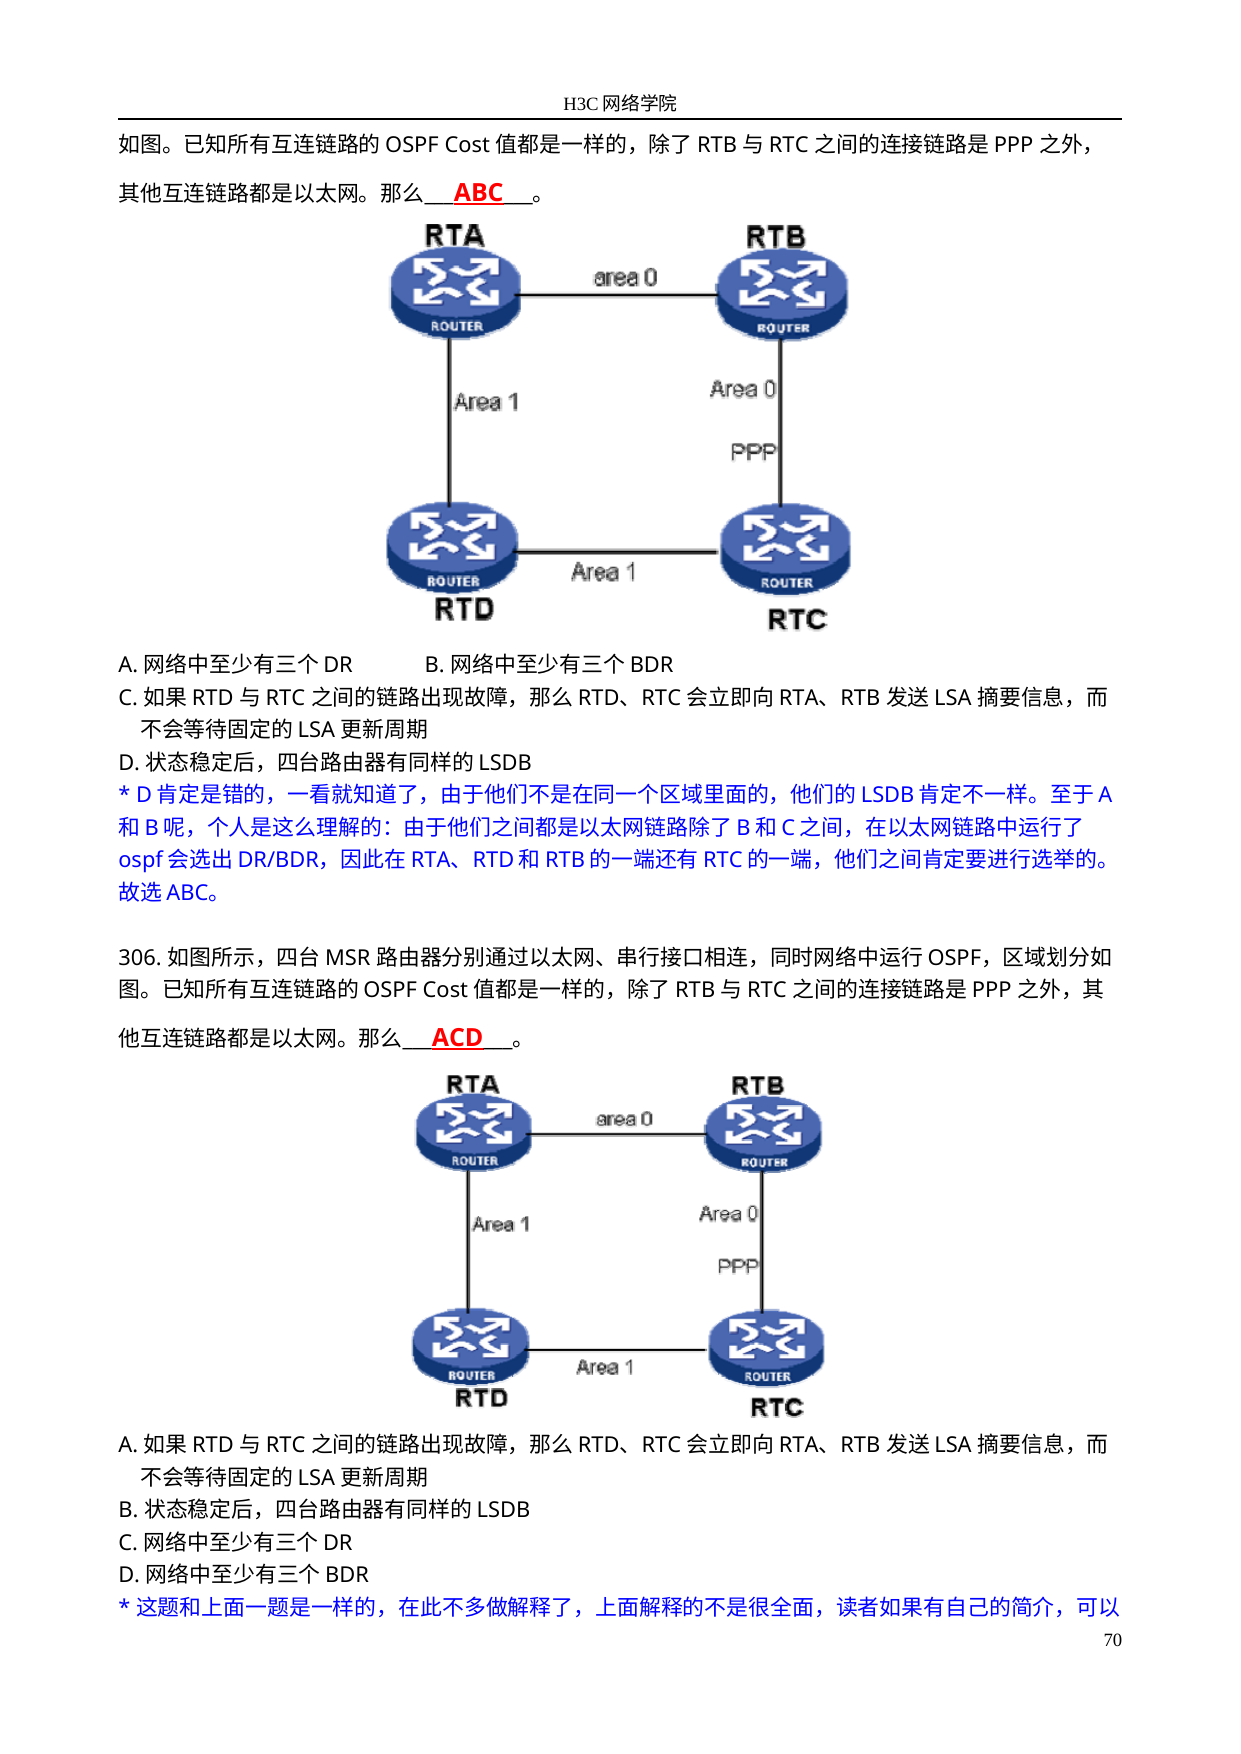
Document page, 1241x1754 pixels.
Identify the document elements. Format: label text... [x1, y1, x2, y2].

text A. 如果RTD 与RTC 之间的链路出现故障，那么RTD、RTC 会立即向RTA、RTB 发送LSA 摘要信息，而不会等待固定的LSA 更新周期 [118, 1427, 1122, 1492]
text D. 状态稳定后，四台路由器有同样的LSDB [118, 744, 1122, 777]
text B. 状态稳定后，四台路由器有同样的LSDB [118, 1492, 1122, 1524]
text A. 网络中至少有三个DR B. 网络中至少有三个BDR [118, 647, 1122, 679]
text * D肯定是错的，一看就知道了，由于他们不是在同一个区域里面的，他们的LSDB肯定不一样。至于A和B呢，个人是这么理解的：由于他们之间都是以太网链路除了B和C之间，在以太网链路中运行了ospf会选出DR/BDR，因此在RTA、RTD和RTB的一端还有RTC的一端，他们之间肯定要进行选举的。故选ABC。 [118, 777, 1122, 907]
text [118, 1589, 1122, 1622]
text 306. 如图所示，四台MSR 路由器分别通过以太网、串行接口相连，同时网络中运行OSPF，区域划分如图。已知所有互连链路的OSPF Cost 值都是一样的，除了RTB 与RTC 之间的连接链路是PPP 之外，其他互连链路都是以太网。那么___ACD___。 [118, 939, 1122, 1069]
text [118, 127, 1122, 224]
text C. 网络中至少有三个DR [118, 1524, 1122, 1557]
text D. 网络中至少有三个BDR [118, 1557, 1122, 1589]
text C. 如果RTD 与RTC 之间的链路出现故障，那么RTD、RTC 会立即向RTA、RTB 发送LSA 摘要信息，而不会等待固定的LSA 更新周期 [118, 679, 1122, 744]
